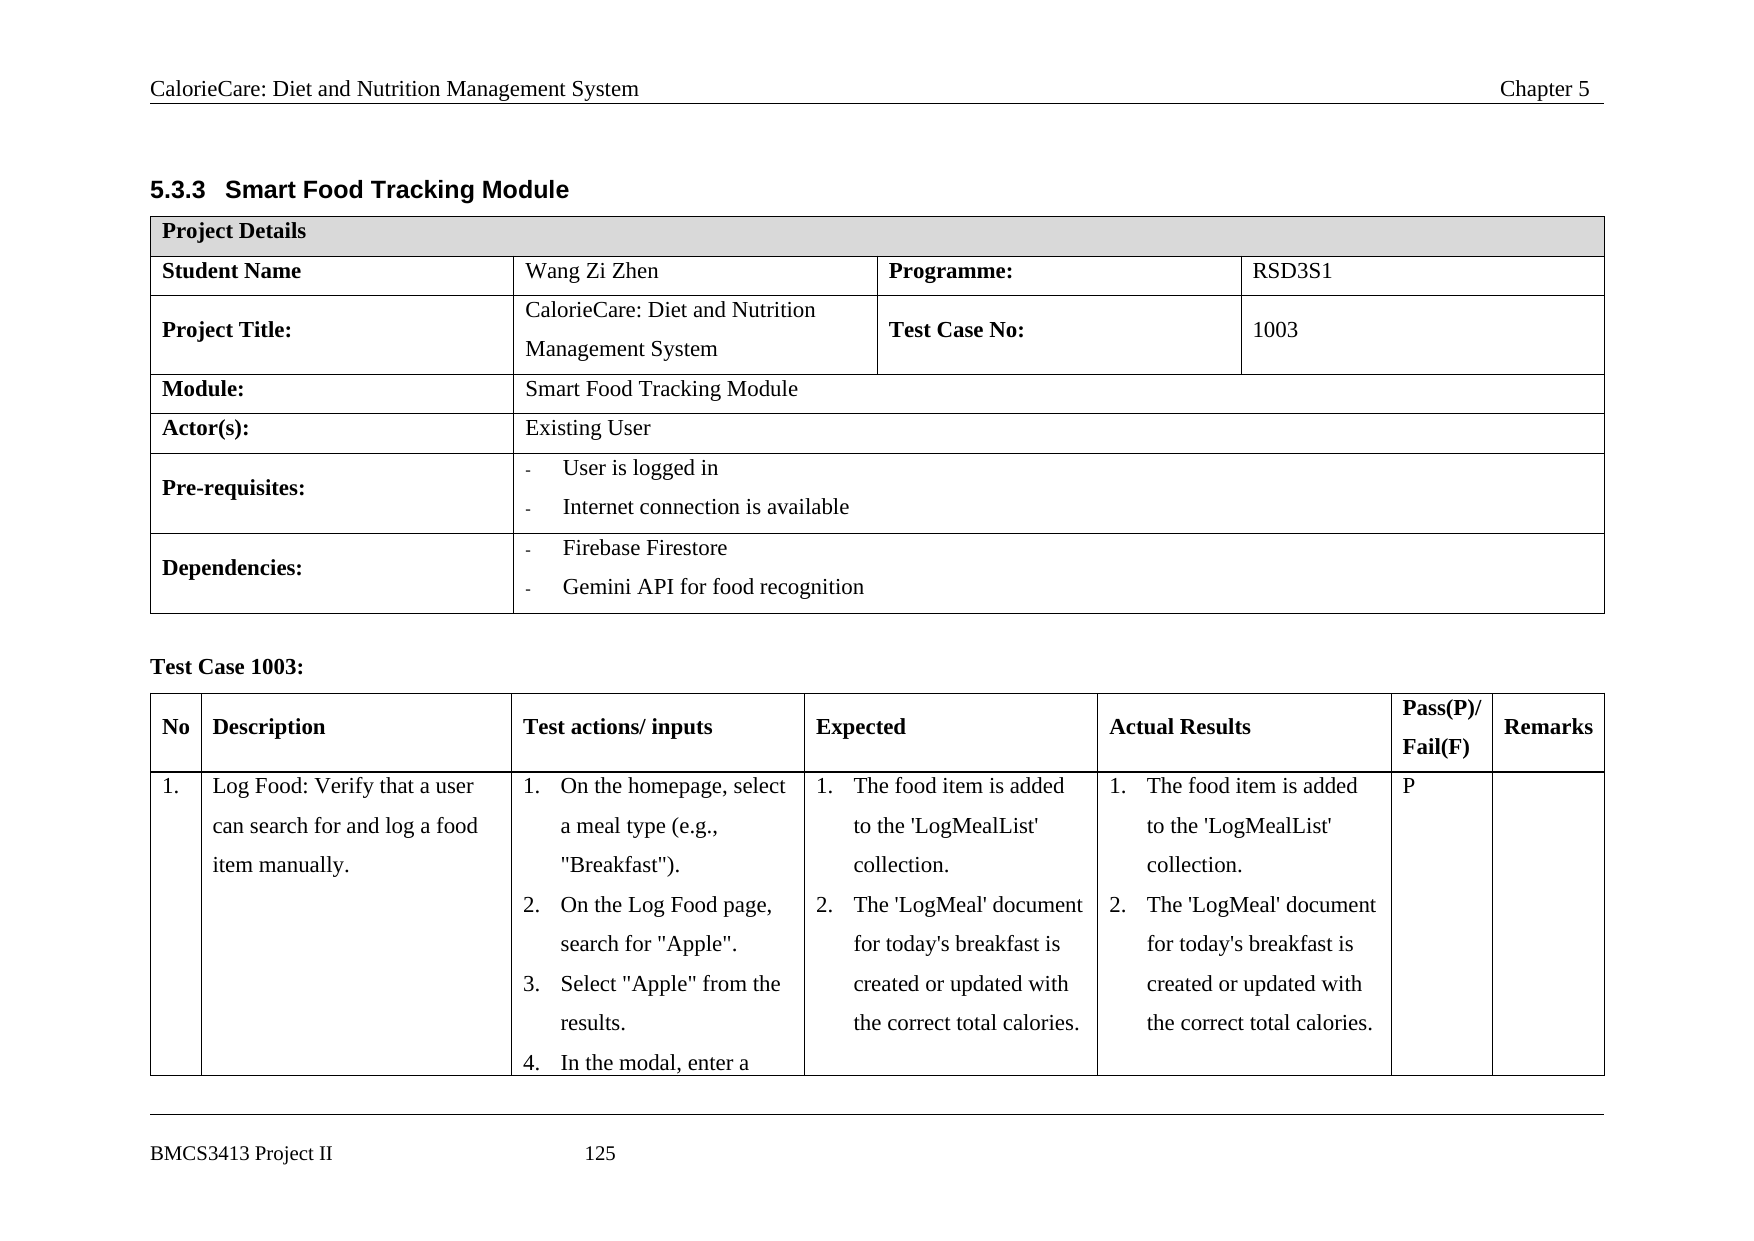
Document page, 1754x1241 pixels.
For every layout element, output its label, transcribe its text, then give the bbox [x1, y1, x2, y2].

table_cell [202, 773, 511, 1075]
table_cell Project Title: [151, 296, 513, 374]
table_cell Wang Zi Zhen [514, 257, 877, 295]
table_cell Module: [151, 375, 513, 413]
text Test Case 1003: [150, 653, 1604, 679]
table_cell Student Name [151, 257, 513, 295]
table_cell Programme: [878, 257, 1241, 295]
table_cell RSD3S1 [1242, 257, 1604, 295]
table_cell Existing User [514, 414, 1604, 453]
table_cell CalorieCare: Diet and Nutrition Management System [514, 296, 877, 374]
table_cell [1098, 773, 1391, 1075]
table_header Project Details [151, 217, 1604, 256]
table_header Pass(P)/ Fail(F) [1392, 694, 1492, 771]
table_cell Test Case No: [878, 296, 1241, 374]
table_header Remarks [1493, 694, 1604, 771]
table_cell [512, 773, 804, 1075]
table_header No [151, 694, 201, 771]
table_cell Dependencies: [151, 534, 513, 613]
table_header Actual Results [1098, 694, 1391, 771]
table_cell [151, 773, 201, 1075]
table_cell Actor(s): [151, 414, 513, 453]
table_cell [805, 773, 1097, 1075]
table_header Test actions/ inputs [512, 694, 804, 771]
table_header Expected [805, 694, 1097, 771]
table_cell P [1392, 773, 1492, 1075]
table_cell User is logged in Internet connection is available [514, 454, 1604, 533]
table_cell Pre-requisites: [151, 454, 513, 533]
table_header Description [202, 694, 511, 771]
table_cell Smart Food Tracking Module [514, 375, 1604, 413]
table_cell 1003 [1242, 296, 1604, 374]
subtitle Smart Food Tracking Module [150, 175, 1604, 204]
table_cell [1493, 773, 1604, 1075]
table_cell Firebase Firestore Gemini API for food recognition [514, 534, 1604, 613]
